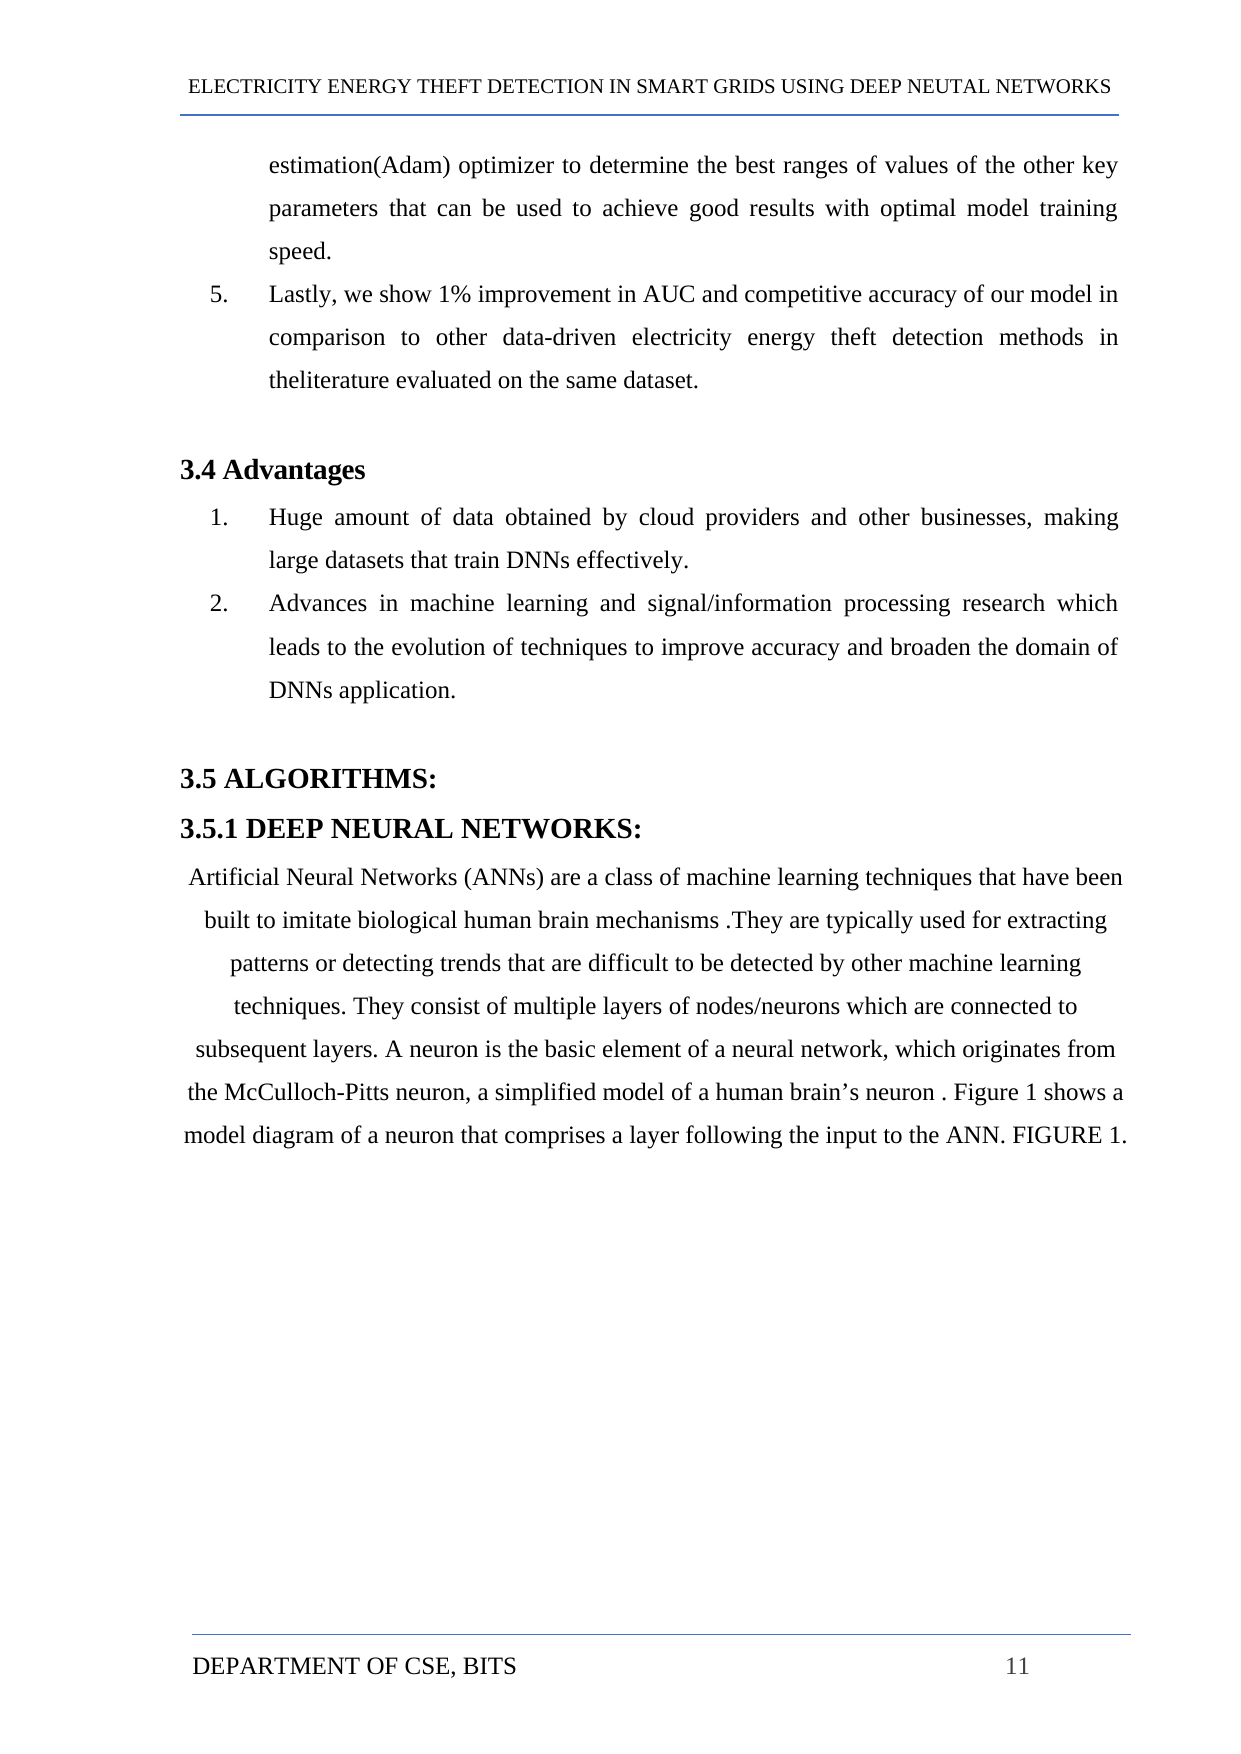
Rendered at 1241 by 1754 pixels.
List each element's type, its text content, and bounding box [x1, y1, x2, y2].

text 3.5.1 DEEP NEURAL NETWORKS: [180, 811, 1131, 845]
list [209, 150, 1119, 265]
list Huge amount of data obtained by cloud providers and other businesses, making large datasets that train DNNs effectively. [209, 502, 1119, 574]
text 3.5 ALGORITHMS: [180, 761, 1131, 794]
text Artificial Neural Networks (ANNs) are a class of machine learning techniques that have been built to imitate biological human brain mechanisms .They are typically used for extracting patterns or detecting trends that are difficult to be detected by other machine learning techniques. They consist of multiple layers of nodes/neurons which are connected to subsequent layers. A neuron is the basic element of a neural network, which originates from the McCulloch-Pitts neuron, a simplified model of a human brain’s neuron . Figure 1 shows a model diagram of a neuron that comprises a layer following the input to the ANN. FIGURE 1. First hidden layer neuron model. [180, 862, 1131, 1149]
list Lastly, we show 1% improvement in AUC and competitive accuracy of our model in comparison to other data-driven electricity energy theft detection methods in theliterature evaluated on the same dataset. [209, 279, 1119, 394]
list Advances in machine learning and signal/information processing research which leads to the evolution of techniques to improve accuracy and broaden the domain of DNNs application. [209, 588, 1119, 703]
text 3.4 Advantages [180, 452, 1119, 485]
